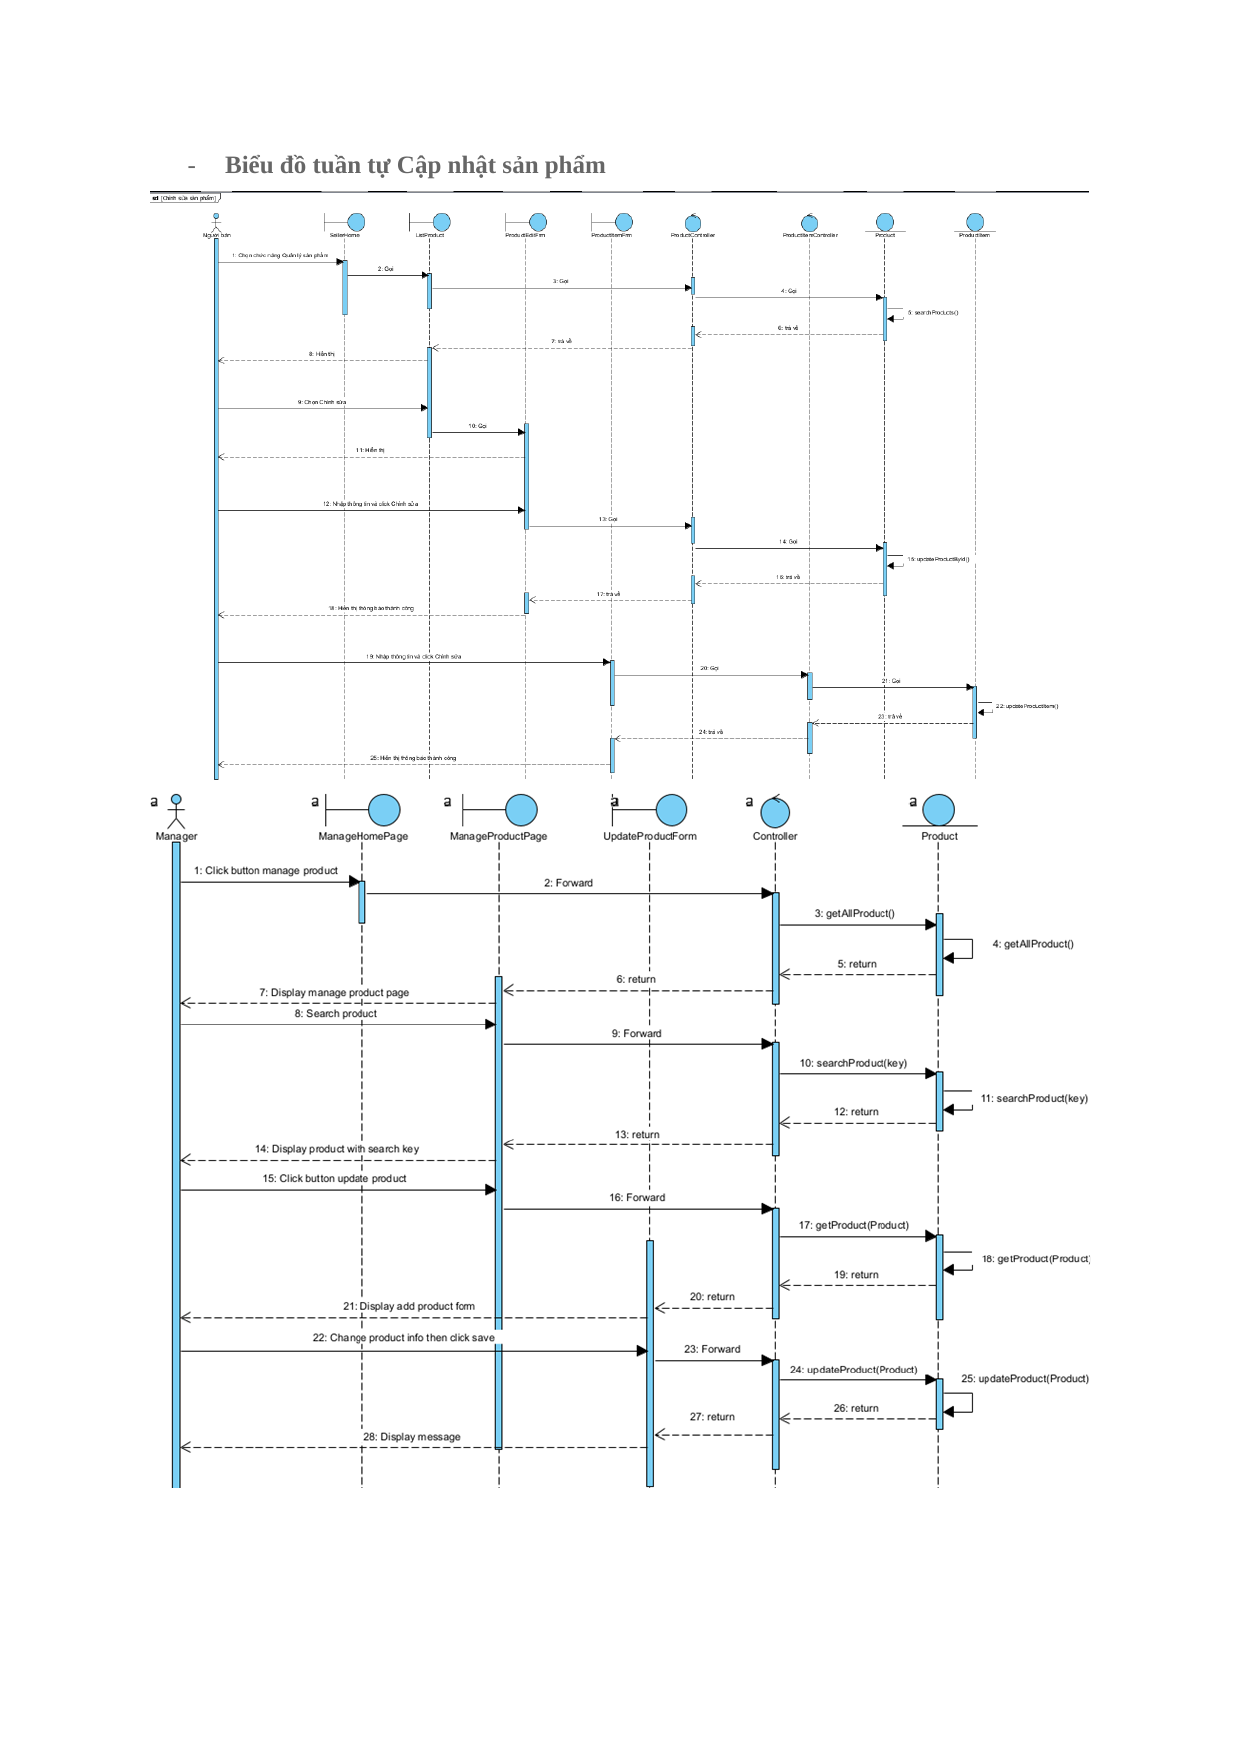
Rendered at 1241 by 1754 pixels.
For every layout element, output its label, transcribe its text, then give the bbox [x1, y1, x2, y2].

subtitle Biểu đồ tuần tự Cập nhật sản phẩm [187, 150, 1090, 179]
picture [150, 191, 1089, 790]
picture [150, 793, 1091, 1488]
